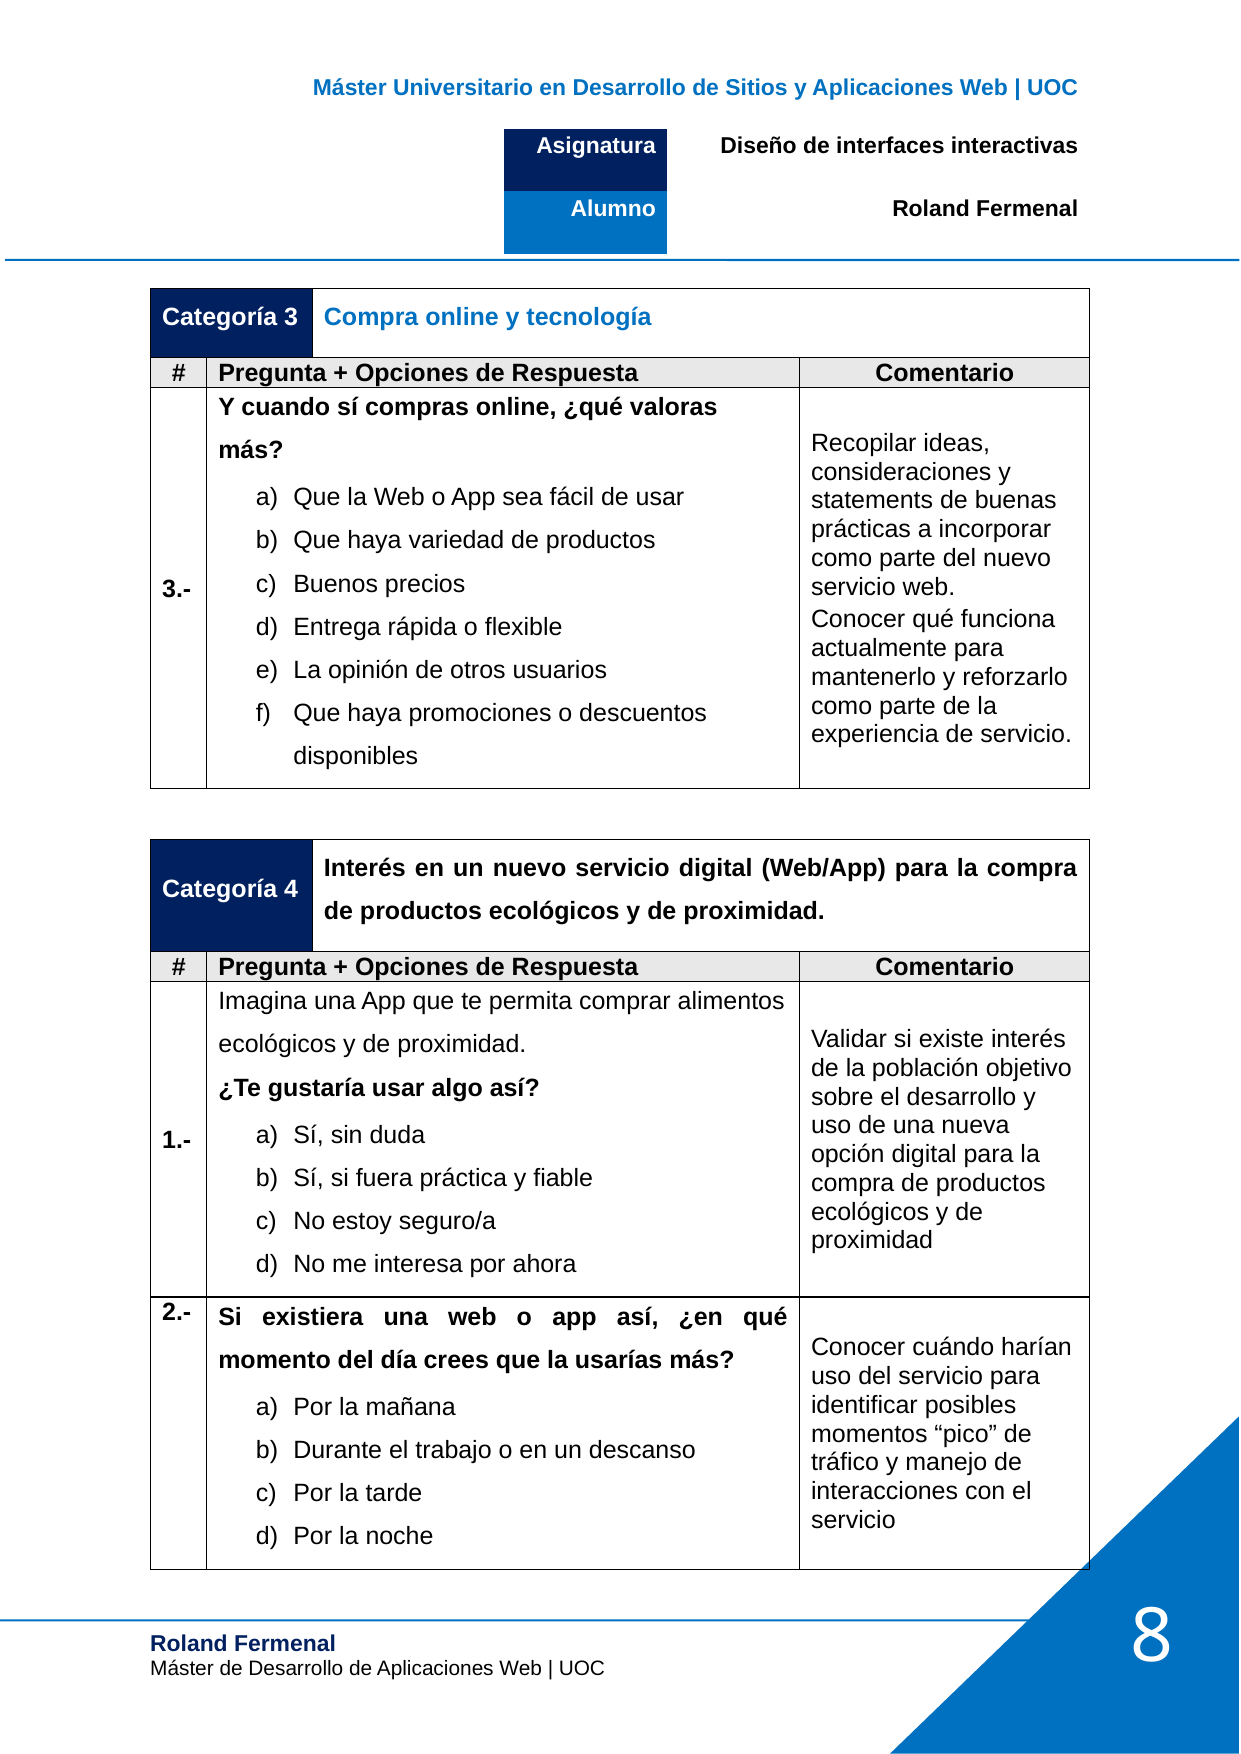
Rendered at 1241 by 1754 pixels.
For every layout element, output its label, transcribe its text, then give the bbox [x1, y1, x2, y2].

table_cell Pregunta + Opciones de Respuesta [207, 952, 799, 981]
table_cell Validar si existe interés de la población objetivo sobre el desarrollo y uso de una nueva opción digital para la compra de productos ecológicos y de proximidad [800, 982, 1089, 1296]
table_header Categoría 3 [151, 289, 312, 357]
table_header Categoría 4 [151, 840, 312, 951]
table_cell # [151, 952, 206, 981]
table_cell Comentario [800, 952, 1089, 981]
table_cell # [151, 358, 206, 387]
table_cell 3.- [151, 388, 206, 788]
table_cell Y cuando sí compras online, ¿qué valoras más? Que la Web o App sea fácil de usar Que haya variedad de productos Buenos precios Entrega rápida o flexible La opinión de otros usuarios Que haya promociones o descuentos disponibles [207, 388, 799, 788]
table_cell 1.- [151, 982, 206, 1296]
table_cell Pregunta + Opciones de Respuesta [207, 358, 799, 387]
table_cell Imagina una App que te permita comprar alimentos ecológicos y de proximidad. ¿Te gustaría usar algo así? Sí, sin duda Sí, si fuera práctica y fiable No estoy seguro/a No me interesa por ahora [207, 982, 799, 1296]
table_cell Conocer cuándo harían uso del servicio para identificar posibles momentos “pico” de tráfico y manejo de interacciones con el servicio [800, 1298, 1089, 1568]
table_header Compra online y tecnología [313, 289, 1089, 357]
table_header Interés en un nuevo servicio digital (Web/App) para la compra de productos ecológicos y de proximidad. [313, 840, 1089, 951]
table_cell 2.- [151, 1298, 206, 1568]
table_cell Comentario [800, 358, 1089, 387]
table_cell Recopilar ideas, consideraciones y statements de buenas prácticas a incorporar como parte del nuevo servicio web. Conocer qué funciona actualmente para mantenerlo y reforzarlo como parte de la experiencia de servicio. [800, 388, 1089, 788]
